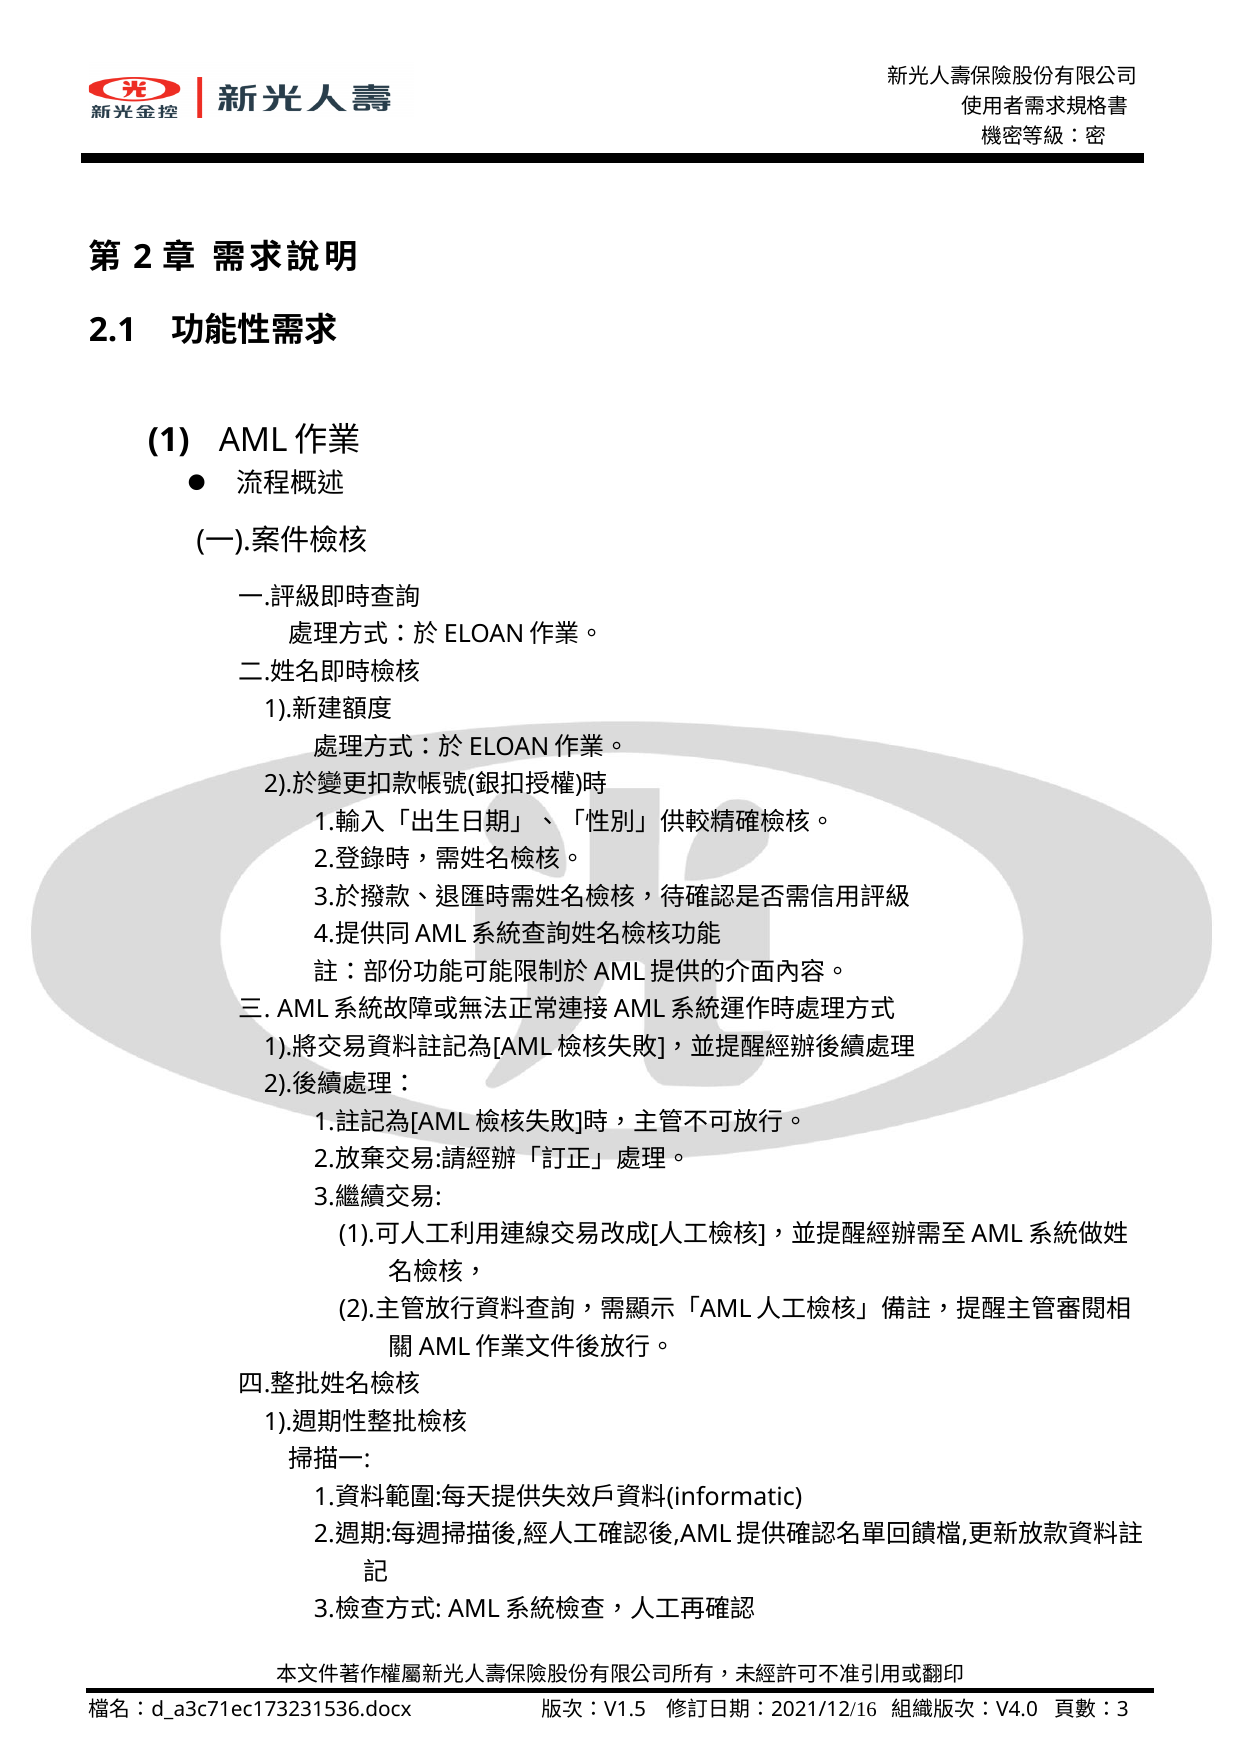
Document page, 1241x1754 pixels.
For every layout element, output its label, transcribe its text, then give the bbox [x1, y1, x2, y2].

text 四.整批姓名檢核 [239, 1363, 1152, 1400]
text 註：部份功能可能限制於AML提供的介面內容。 [314, 950, 1152, 988]
text 掃描一: [289, 1438, 1152, 1475]
text 1).新建額度 [264, 688, 1152, 725]
text 二.姓名即時檢核 [239, 650, 1152, 688]
text 處理方式：於ELOAN作業。 [314, 725, 1152, 763]
text 2).於變更扣款帳號(銀扣授權)時 [264, 763, 1152, 800]
text (一).案件檢核 [189, 500, 1152, 575]
text 1).週期性整批檢核 [264, 1400, 1152, 1438]
text 2.放棄交易:請經辦「訂正」處理。 [314, 1138, 1152, 1175]
picture [1152, 713, 1215, 1166]
text 2.週期:每週掃描後,經人工確認後,AML提供確認名單回饋檔,更新放款資料註記 [314, 1513, 1152, 1588]
picture [88, 61, 414, 118]
text 1.註記為[AML檢核失敗]時，主管不可放行。 [314, 1100, 1152, 1138]
text 2.登錄時，需姓名檢核。 [314, 838, 1152, 875]
subtitle 第2章 需求說明 [89, 230, 1152, 278]
text 1.資料範圍:每天提供失效戶資料(informatic) [314, 1475, 1152, 1513]
text 一.評級即時查詢 [239, 575, 1152, 613]
text 2).後續處理： [264, 1063, 1152, 1100]
text 1.輸入「出生日期」、「性別」供較精確檢核。 [314, 800, 1152, 838]
text 3.於撥款、退匯時需姓名檢核，待確認是否需信用評級 [314, 875, 1152, 913]
text 3.檢查方式: AML系統檢查，人工再確認 [314, 1588, 1152, 1625]
subtitle 2.1 功能性需求 [89, 302, 1152, 351]
text 1).將交易資料註記為[AML檢核失敗]，並提醒經辦後續處理 [264, 1025, 1152, 1063]
text 3.繼續交易: [314, 1175, 1152, 1213]
subtitle AML作業 [148, 413, 1152, 461]
text 三. AML系統故障或無法正常連接AML系統運作時處理方式 [239, 988, 1152, 1025]
picture [25, 713, 314, 1166]
text (1).可人工利用連線交易改成[人工檢核]，並提醒經辦需至AML系統做姓名檢核， [339, 1213, 1152, 1288]
text 處理方式：於ELOAN作業。 [289, 613, 1152, 650]
text (2).主管放行資料查詢，需顯示「AML人工檢核」備註，提醒主管審閱相關AML作業文件後放行。 [339, 1288, 1152, 1363]
list 流程概述 [186, 461, 1152, 500]
text 4.提供同AML系統查詢姓名檢核功能 [314, 913, 1152, 950]
